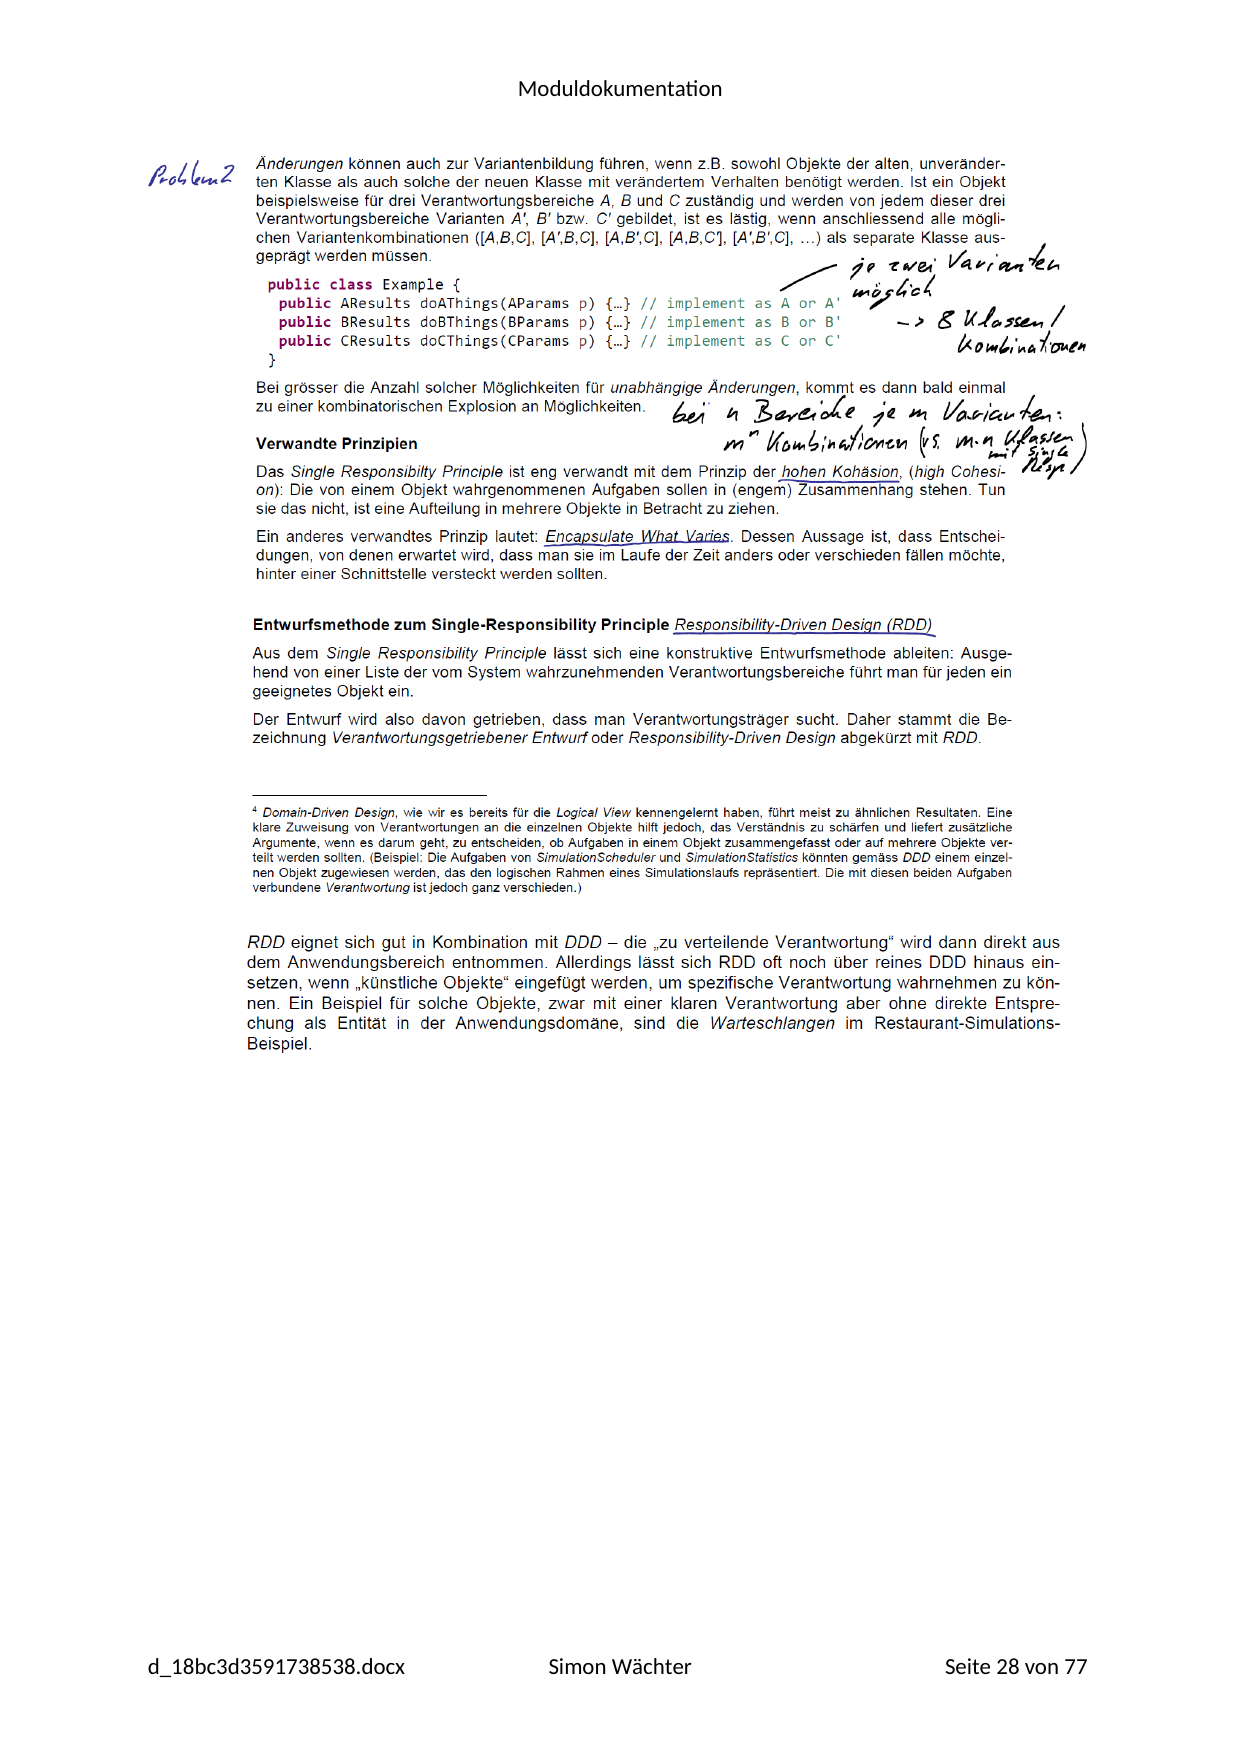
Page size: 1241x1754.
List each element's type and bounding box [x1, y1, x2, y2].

picture [147, 609, 1093, 905]
picture [147, 923, 1093, 1067]
picture [147, 147, 1093, 591]
